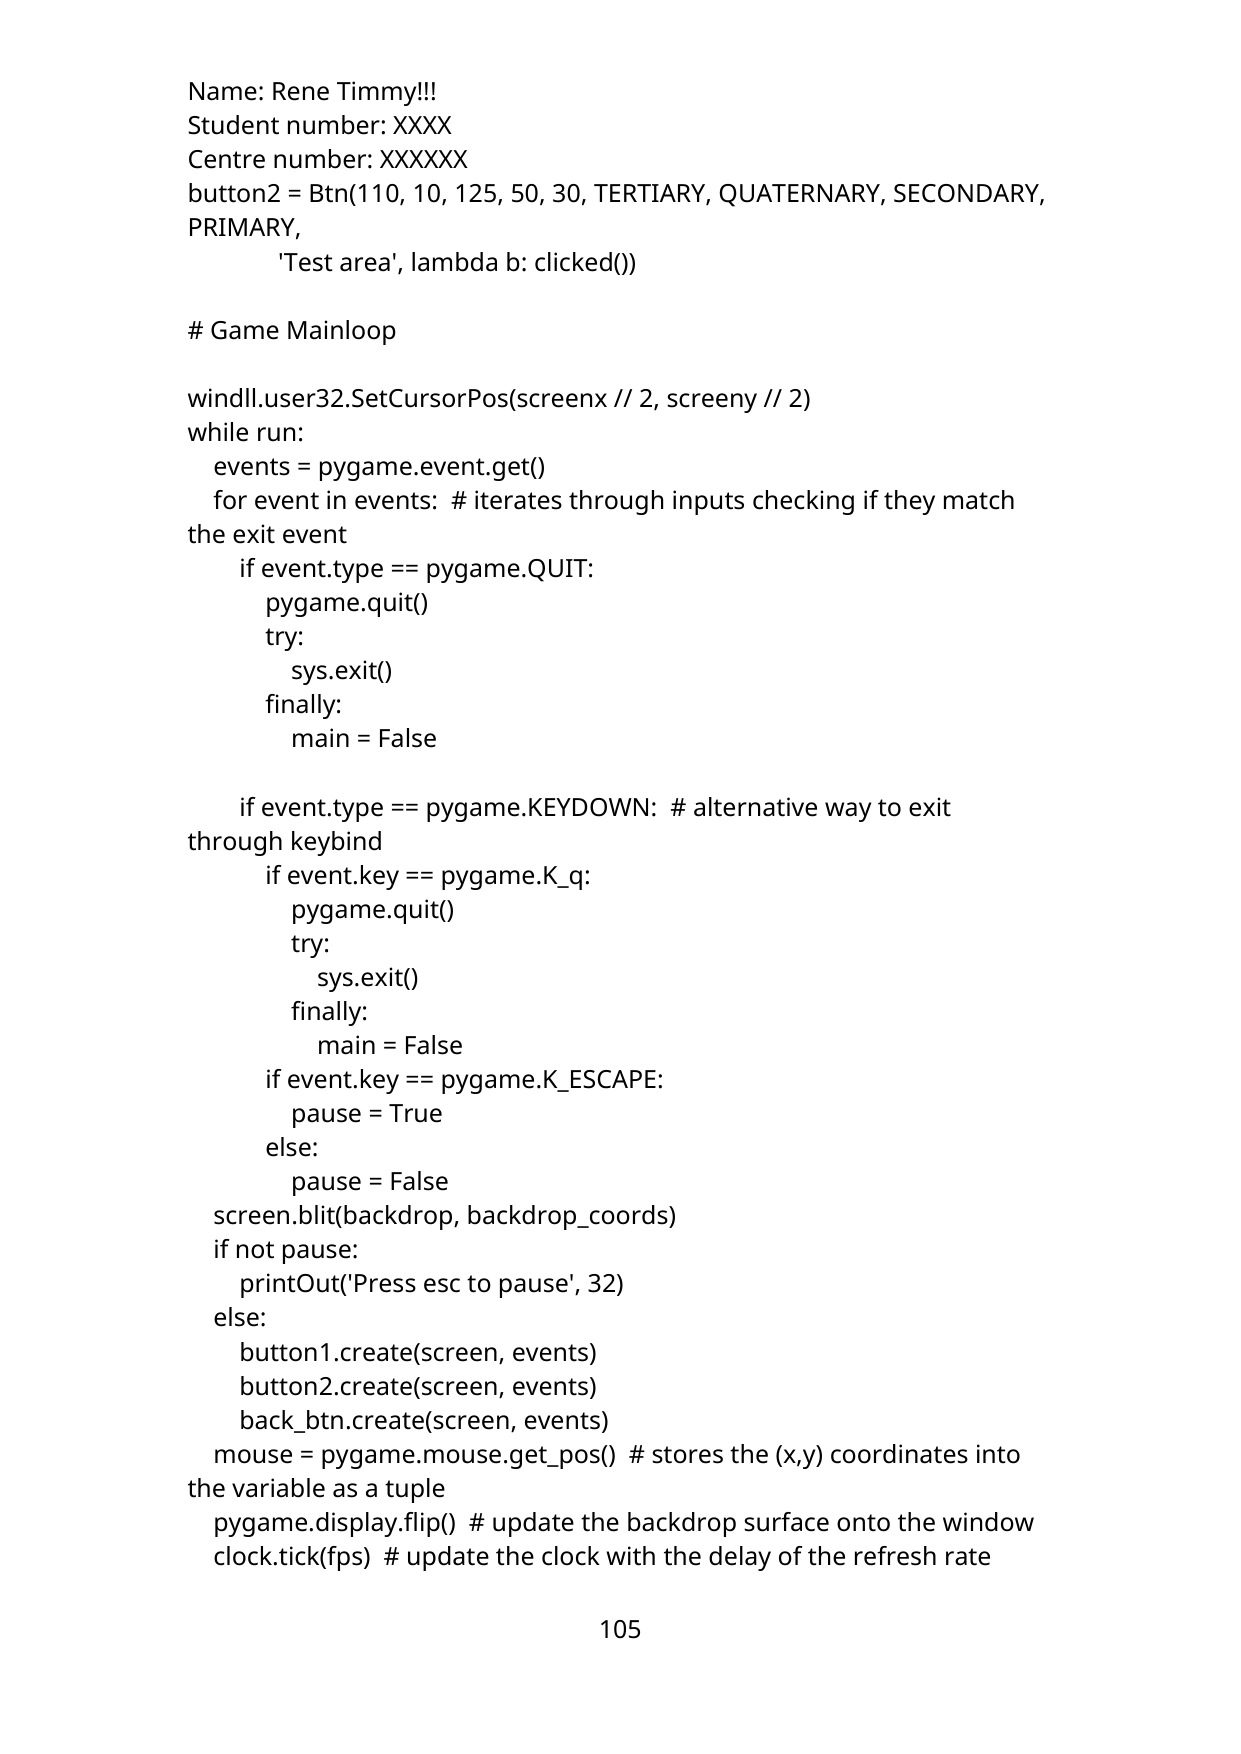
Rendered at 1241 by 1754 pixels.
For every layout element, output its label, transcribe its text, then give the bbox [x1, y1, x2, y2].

text main = False [187, 721, 1053, 755]
text try: [187, 619, 1053, 653]
text sys.exit() [187, 653, 1053, 687]
text events = pygame.event.get() [187, 448, 1053, 483]
text pygame.quit() [187, 585, 1053, 619]
text else: [187, 1130, 1053, 1164]
text mouse = pygame.mouse.get_pos() # stores the (x,y) coordinates into the variable as a tuple [187, 1436, 1053, 1504]
text windll.user32.SetCursorPos(screenx // 2, screeny // 2) [187, 380, 1053, 414]
text pause = False [187, 1164, 1053, 1198]
text else: [187, 1300, 1053, 1334]
text button2 = Btn(110, 10, 125, 50, 30, TERTIARY, QUATERNARY, SECONDARY, PRIMARY, [187, 176, 1053, 244]
text while run: [187, 414, 1053, 448]
text sys.exit() [187, 959, 1053, 993]
text finally: [187, 993, 1053, 1028]
text if event.type == pygame.KEYDOWN: # alternative way to exit through keybind [187, 789, 1053, 857]
text 'Test area', lambda b: clicked()) [187, 244, 1053, 278]
text if event.key == pygame.K_q: [187, 857, 1053, 891]
text button2.create(screen, events) [187, 1368, 1053, 1402]
text for event in events: # iterates through inputs checking if they match the exit event [187, 483, 1053, 551]
text finally: [187, 687, 1053, 721]
text clock.tick(fps) # update the clock with the delay of the refresh rate [187, 1538, 1053, 1573]
text pygame.quit() [187, 891, 1053, 925]
text if not pause: [187, 1232, 1053, 1266]
text main = False [187, 1028, 1053, 1062]
text # Game Mainloop [187, 312, 1053, 346]
text back_btn.create(screen, events) [187, 1402, 1053, 1436]
text printOut('Press esc to pause', 32) [187, 1266, 1053, 1300]
text if event.key == pygame.K_ESCAPE: [187, 1062, 1053, 1096]
text pygame.display.flip() # update the backdrop surface onto the window [187, 1504, 1053, 1538]
text pause = True [187, 1096, 1053, 1130]
text if event.type == pygame.QUIT: [187, 551, 1053, 585]
text button1.create(screen, events) [187, 1334, 1053, 1368]
text try: [187, 925, 1053, 959]
text screen.blit(backdrop, backdrop_coords) [187, 1198, 1053, 1232]
